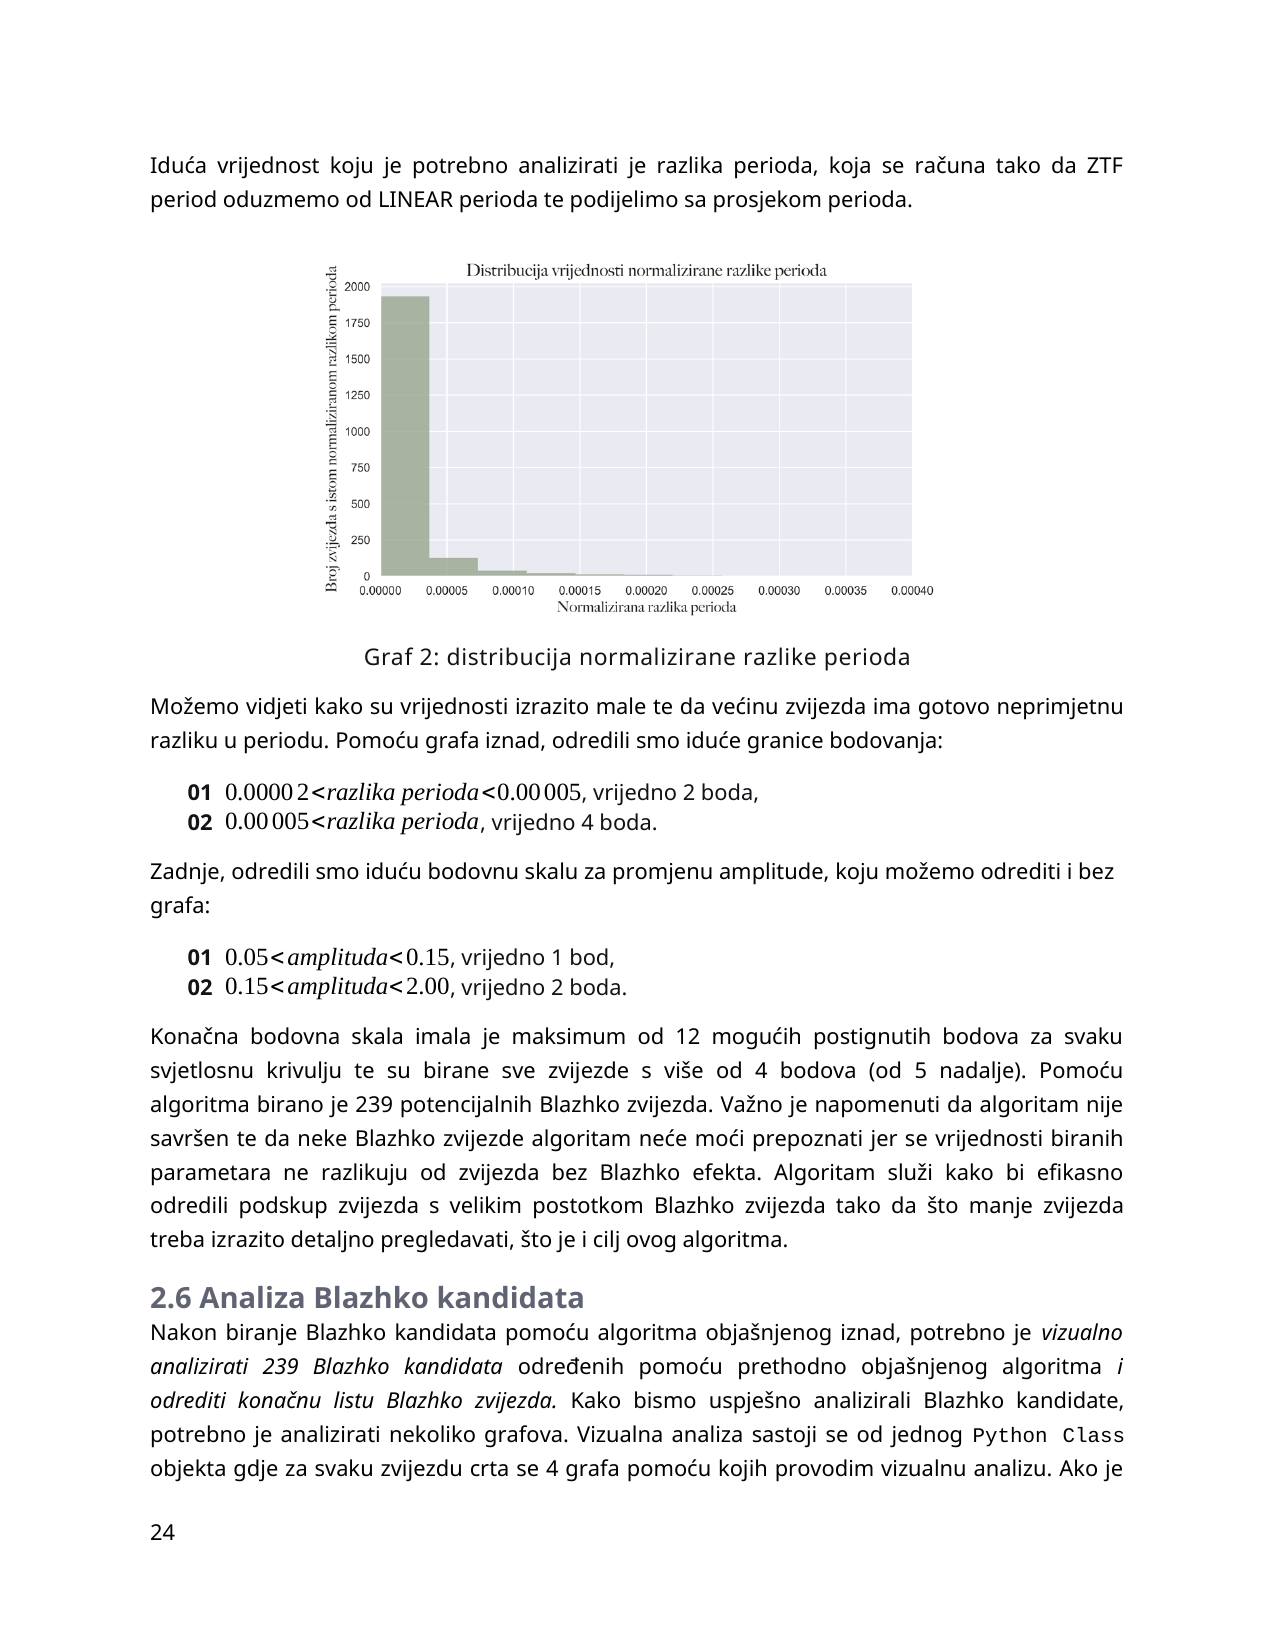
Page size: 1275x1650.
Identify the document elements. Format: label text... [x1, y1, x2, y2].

text Konačna bodovna skala imala je maksimum od 12 mogućih postignutih bodova za svaku svjetlosnu krivulju te su birane sve zvijezde s više od 4 bodova (od 5 nadalje). Pomoću algoritma birano je 239 potencijalnih Blazhko zvijezda. Važno je napomenuti da algoritam nije savršen te da neke Blazhko zvijezde algoritam neće moći prepoznati jer se vrijednosti biranih parametara ne razlikuju od zvijezda bez Blazhko efekta. Algoritam služi kako bi efikasno odredili podskup zvijezda s velikim postotkom Blazhko zvijezda tako da što manje zvijezda treba izrazito detaljno pregledavati, što je i cilj ovog algoritma. [150, 1021, 1125, 1254]
text Zadnje, odredili smo iduću bodovnu skalu za promjenu amplitude, koju možemo odrediti i bez grafa: [150, 856, 1125, 919]
text Iduća vrijednost koju je potrebno analizirati je razlika perioda, koja se računa tako da ZTF period oduzmemo od LINEAR perioda te podijelimo sa prosjekom perioda. [150, 150, 1125, 214]
text Graf 2: distribucija normalizirane razlike perioda [150, 641, 1125, 672]
list , vrijedno 1 bod, [187, 942, 1125, 972]
list , vrijedno 2 boda, [187, 777, 1125, 807]
picture [294, 236, 981, 618]
list , vrijedno 4 boda. [187, 807, 1125, 837]
list , vrijedno 2 boda. [187, 972, 1125, 1002]
text Možemo vidjeti kako su vrijednosti izrazito male te da većinu zvijezda ima gotovo neprimjetnu razliku u periodu. Pomoću grafa iznad, odredili smo iduće granice bodovanja: [150, 691, 1125, 754]
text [150, 1317, 1125, 1482]
subtitle 2.6 Analiza Blazhko kandidata [150, 1277, 1125, 1317]
